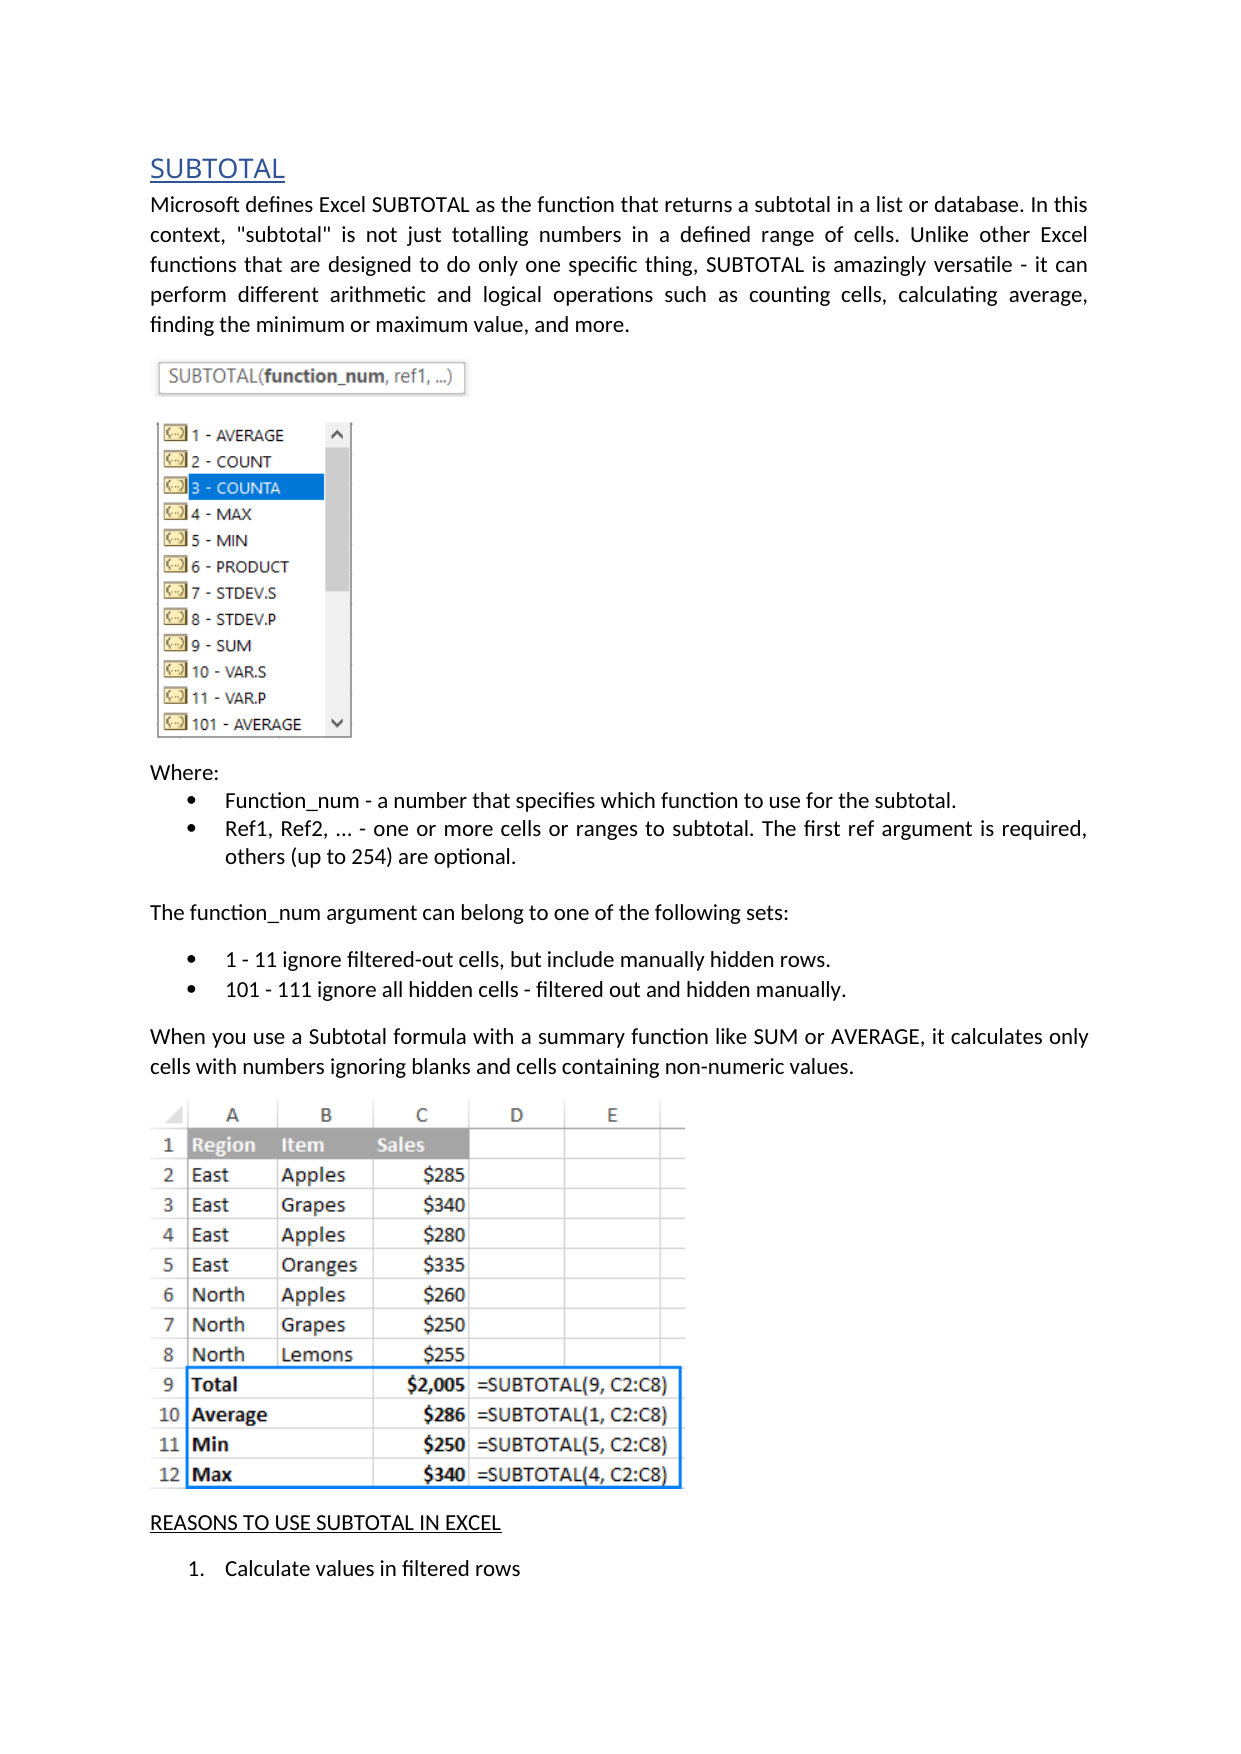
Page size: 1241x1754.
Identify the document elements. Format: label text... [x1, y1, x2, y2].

list Function_num - a number that specifies which function to use for the subtotal. [187, 786, 1090, 814]
text Where: [150, 758, 1090, 786]
subtitle SUBTOTAL [150, 150, 1090, 187]
picture [150, 357, 473, 397]
picture [150, 415, 353, 739]
text When you use a Subtotal formula with a summary function like SUM or AVERAGE, it calculates only cells with numbers ignoring blanks and cells containing non-numeric values. [150, 1022, 1090, 1080]
picture [150, 1098, 685, 1489]
list Calculate values in filtered rows [187, 1554, 1090, 1583]
list Ref1, Ref2, … - one or more cells or ranges to subtotal. The first ref argument is required, others (up to 254) are optional. [187, 814, 1090, 870]
list 101 - 111 ignore all hidden cells - filtered out and hidden manually. [187, 975, 1090, 1003]
list 1 - 11 ignore filtered-out cells, but include manually hidden rows. [187, 945, 1090, 973]
text The function_num argument can belong to one of the following sets: [150, 898, 1090, 926]
text REASONS TO USE SUBTOTAL IN EXCEL [150, 1508, 1090, 1536]
text Microsoft defines Excel SUBTOTAL as the function that returns a subtotal in a list or database. In this context, "subtotal" is not just totalling numbers in a defined range of cells. Unlike other Excel functions that are designed to do only one specific thing, SUBTOTAL is amazingly versatile - it can perform different arithmetic and logical operations such as counting cells, calculating average, finding the minimum or maximum value, and more. [150, 190, 1090, 339]
